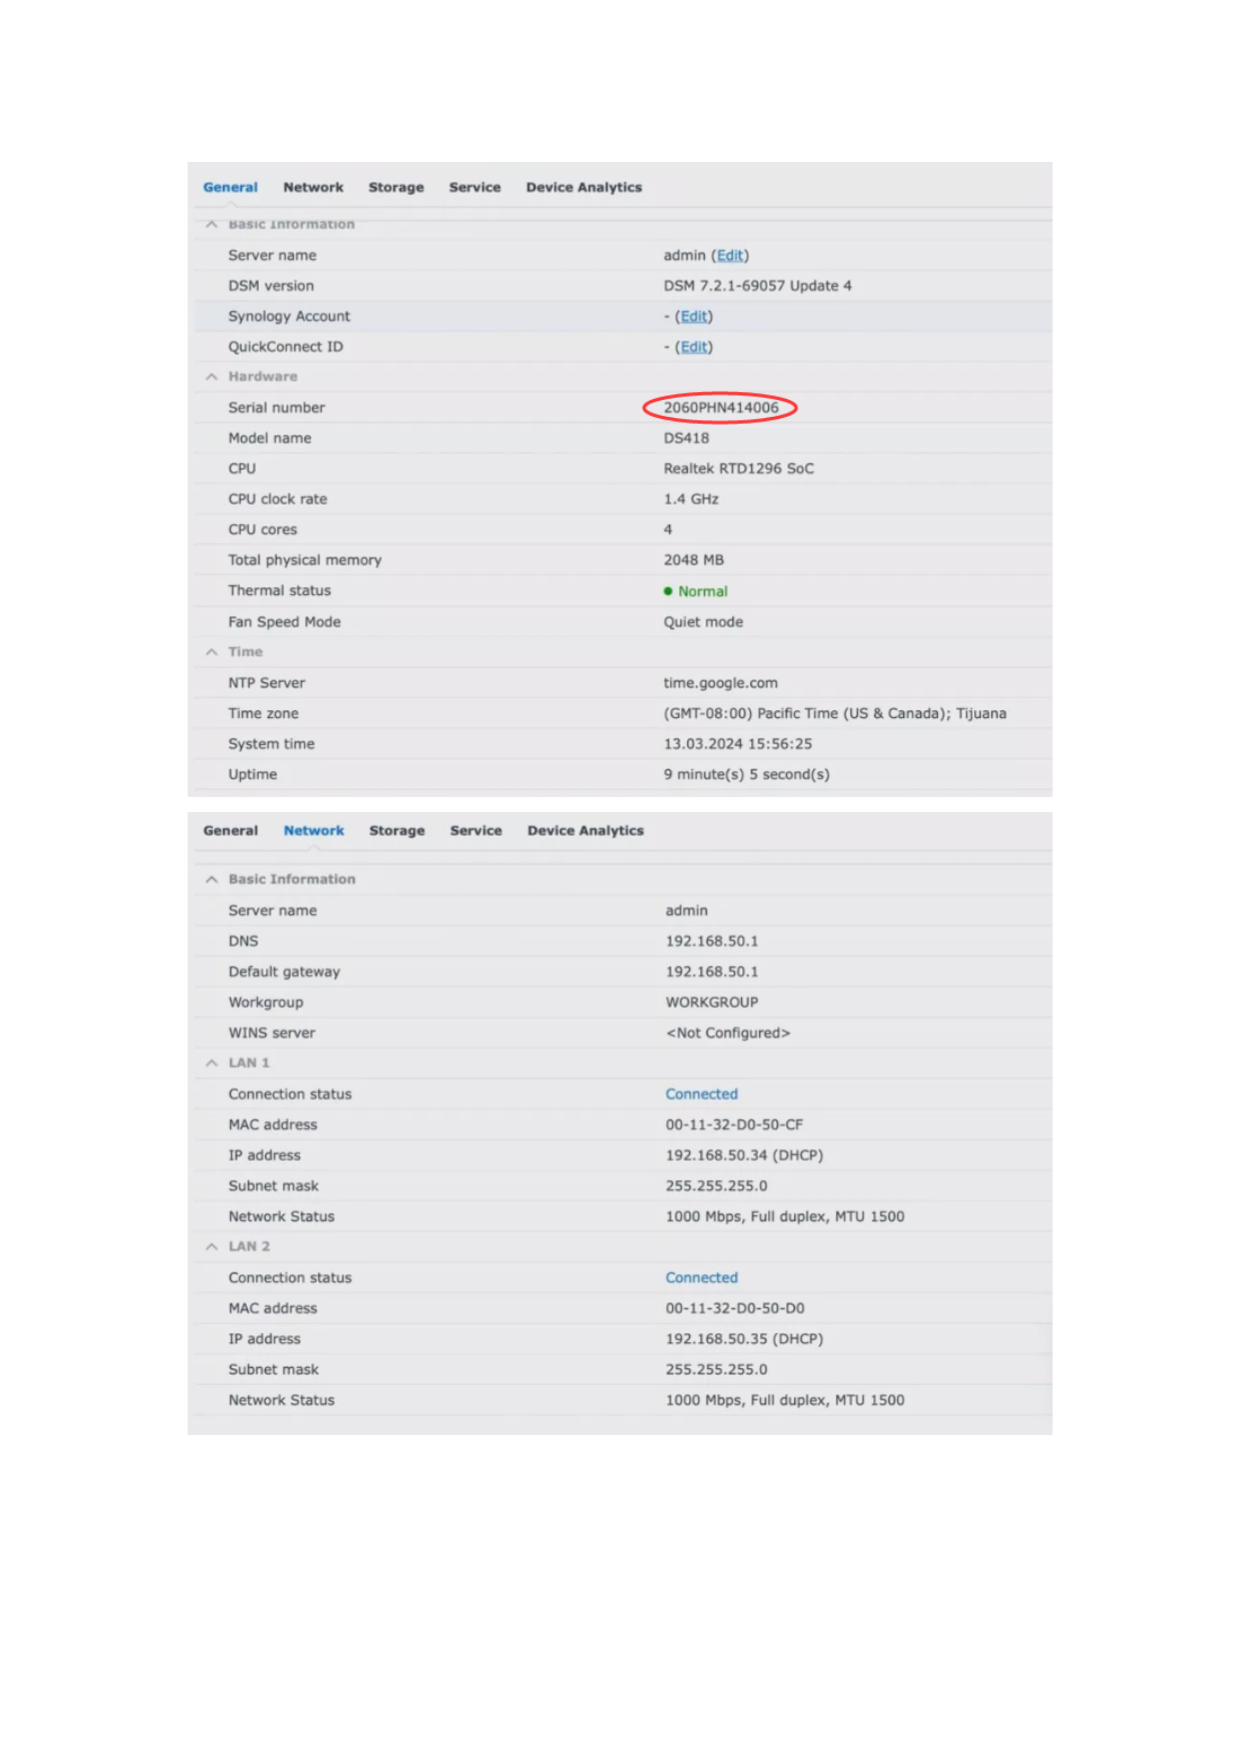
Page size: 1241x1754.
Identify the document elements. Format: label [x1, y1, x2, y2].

picture [187, 162, 1053, 797]
picture [187, 812, 1053, 1435]
